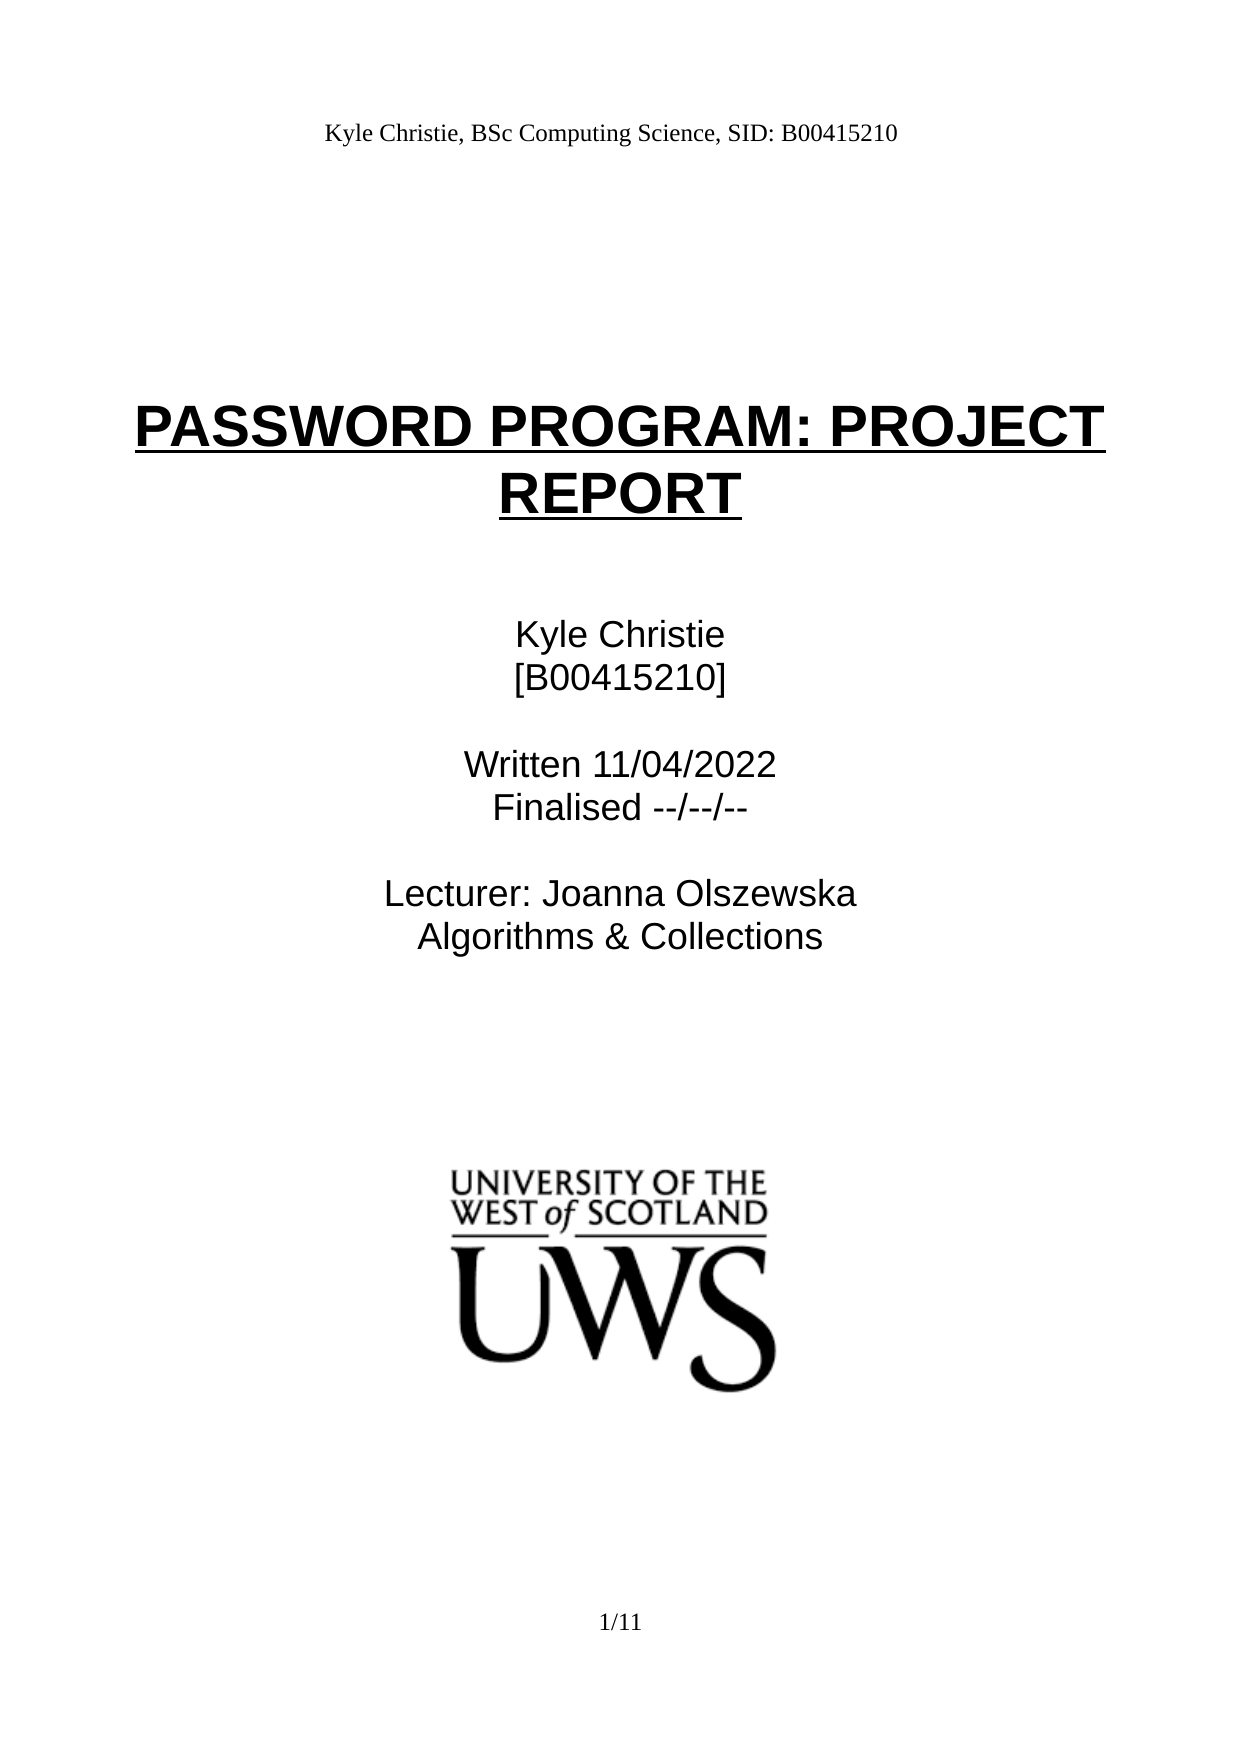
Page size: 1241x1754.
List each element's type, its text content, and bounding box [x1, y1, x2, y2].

text Kyle Christie [118, 612, 1122, 656]
text Finalised --/--/-- [118, 785, 1122, 828]
text PASSWORD PROGRAM: PROJECT REPORT [118, 392, 1122, 526]
picture [439, 1103, 792, 1455]
text Algorithms & Collections [118, 914, 1122, 957]
text Lecturer: Joanna Olszewska [118, 871, 1122, 914]
text [B00415210] [118, 656, 1122, 699]
text Written 11/04/2022 [118, 742, 1122, 785]
